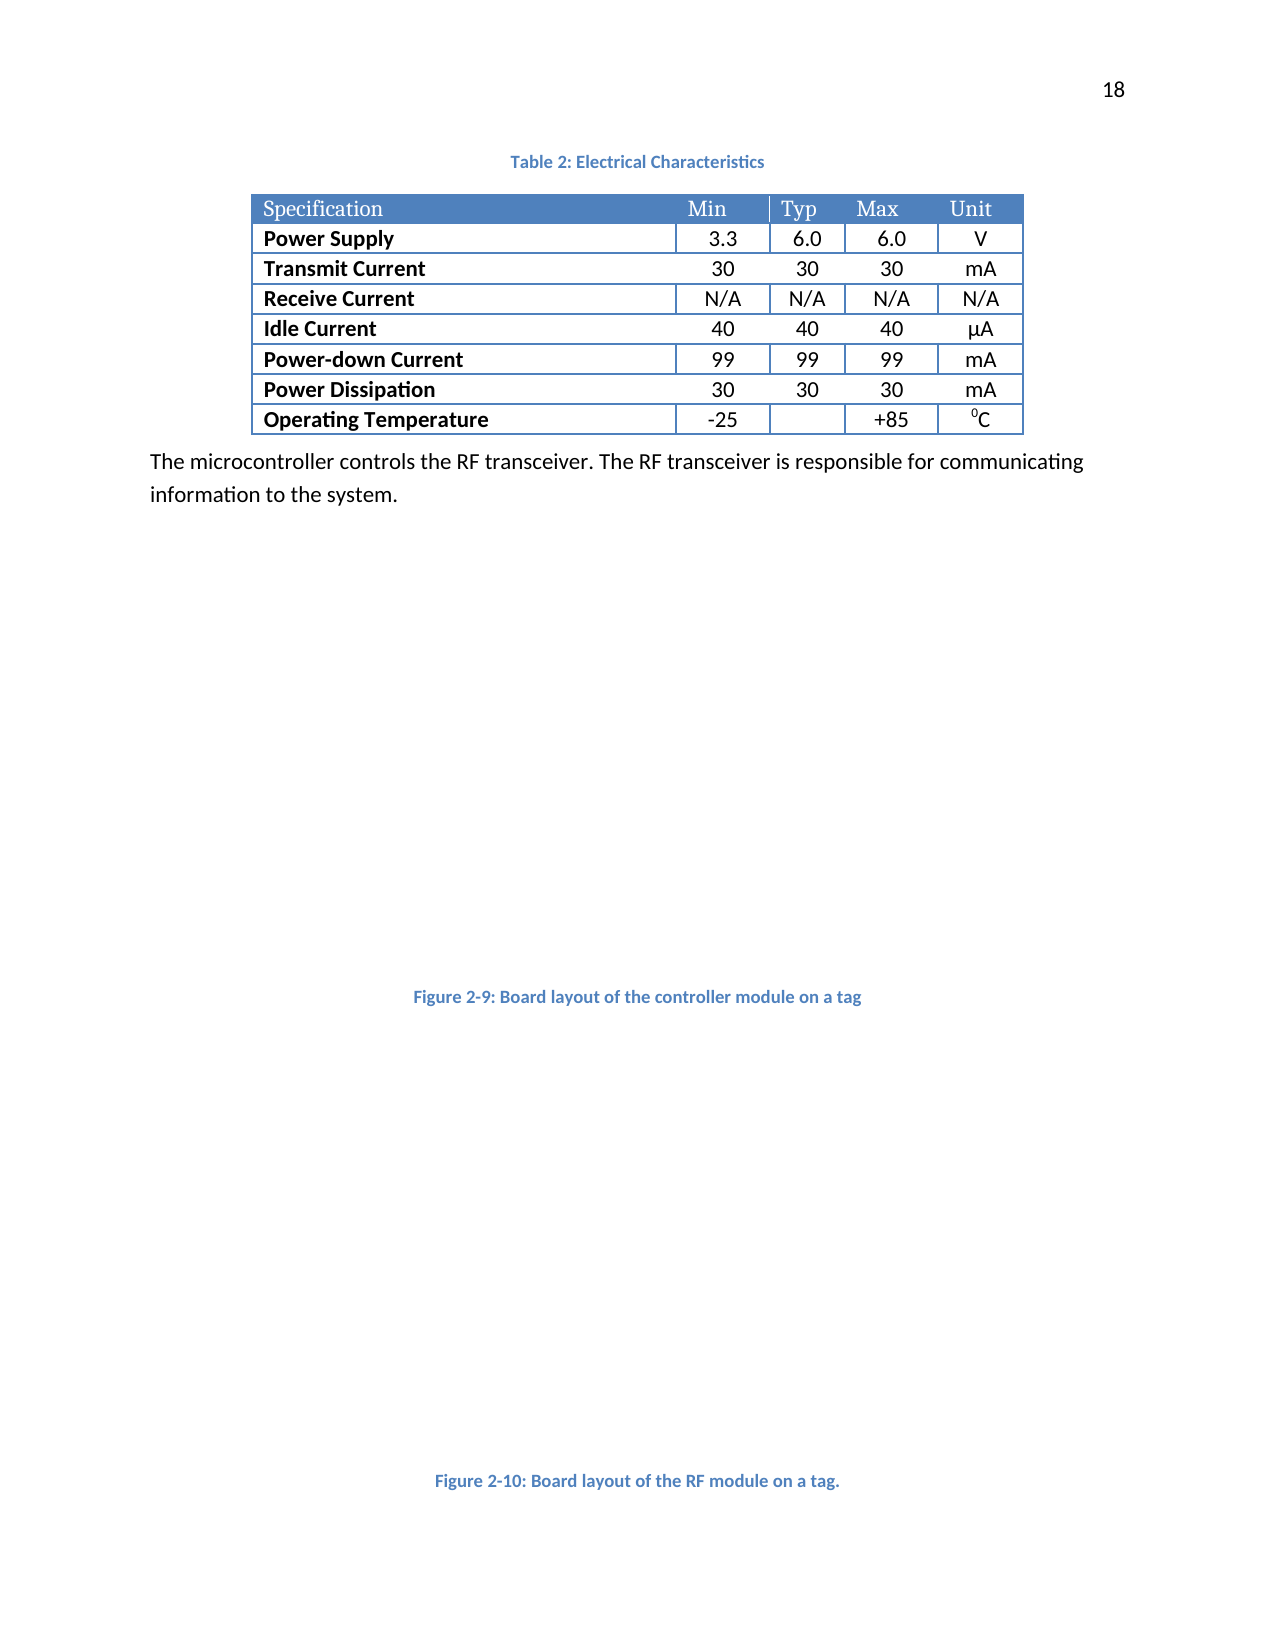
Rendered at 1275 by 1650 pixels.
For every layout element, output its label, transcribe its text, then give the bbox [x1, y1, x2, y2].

table_cell mA [938, 254, 1022, 282]
table_cell Power Dissipation [253, 375, 676, 403]
table_cell N/A [771, 285, 844, 312]
table_cell 40 [770, 315, 845, 343]
table_cell mA [938, 375, 1022, 403]
table_cell 30 [770, 254, 845, 282]
table_cell N/A [939, 285, 1022, 312]
table_cell Transmit Current [253, 254, 676, 282]
table_header Unit [938, 196, 1022, 222]
table_cell Receive Current [253, 285, 675, 312]
table_cell 6.0 [771, 224, 844, 252]
table_cell -25 [677, 405, 769, 433]
table_header Min [676, 196, 769, 222]
table_cell 40 [676, 315, 769, 343]
table_cell Power-down Current [253, 345, 675, 373]
table_cell 0C [939, 405, 1022, 433]
table_cell [771, 405, 844, 433]
table_header Max [845, 196, 938, 222]
table_cell 30 [676, 254, 769, 282]
table_cell 99 [846, 345, 937, 373]
table_cell Operating Temperature [253, 405, 675, 433]
table_cell Power Supply [253, 224, 675, 252]
table_cell 30 [676, 375, 769, 403]
table_cell N/A [677, 285, 769, 312]
table_cell 99 [771, 345, 844, 373]
table_cell 30 [845, 254, 938, 282]
table_cell Idle Current [253, 315, 676, 343]
table_cell 40 [845, 315, 938, 343]
table_header Typ [770, 196, 845, 222]
table_cell +85 [846, 405, 937, 433]
table_header Specification [253, 196, 676, 222]
table_cell 30 [770, 375, 845, 403]
table_cell mA [939, 345, 1022, 373]
text The microcontroller controls the RF transceiver. The RF transceiver is responsible for communicating information to the system. [150, 447, 1125, 508]
table_cell V [939, 224, 1022, 252]
table_cell 6.0 [846, 224, 937, 252]
table_cell µA [938, 315, 1022, 343]
table_cell 3.3 [677, 224, 769, 252]
table_cell N/A [846, 285, 937, 312]
table_cell 99 [677, 345, 769, 373]
table_cell 30 [845, 375, 938, 403]
